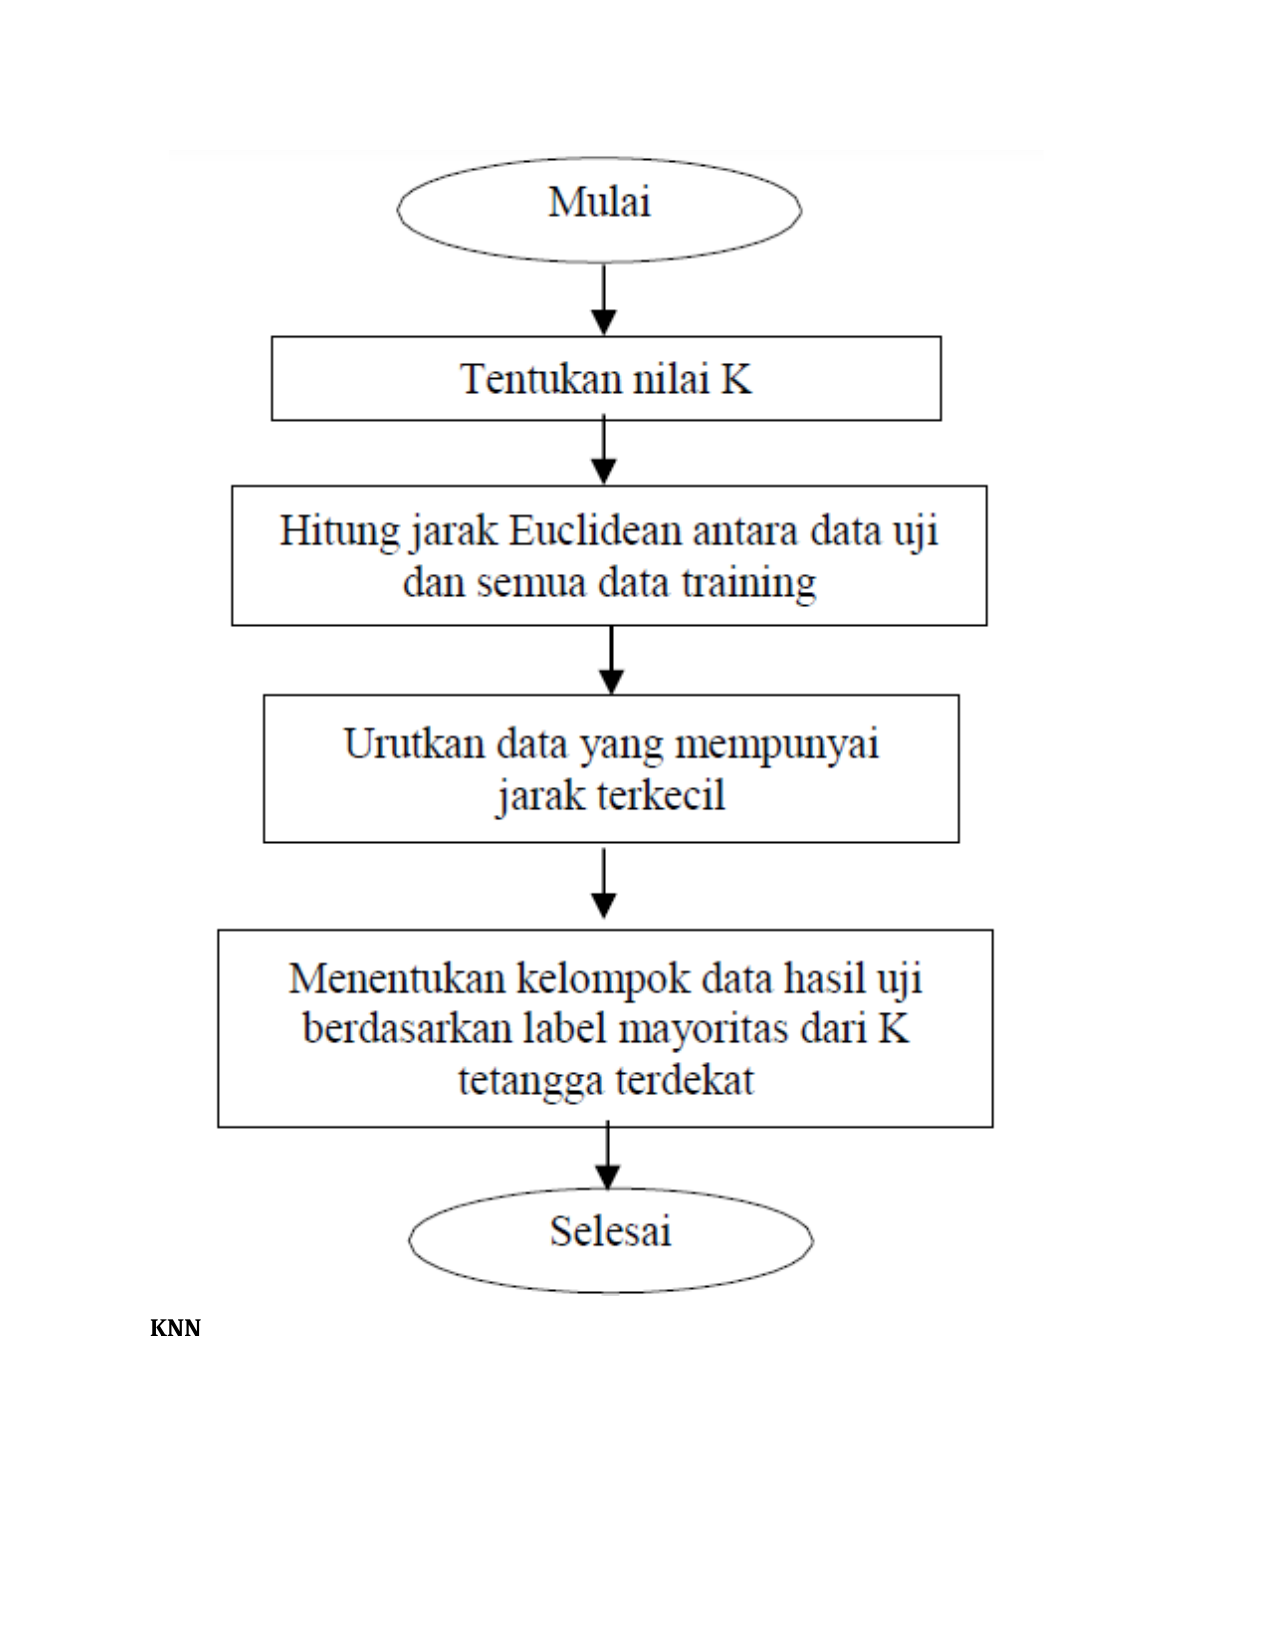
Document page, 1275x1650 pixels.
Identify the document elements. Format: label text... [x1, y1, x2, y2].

text KNN [150, 1314, 1125, 1372]
picture [168, 150, 1044, 1296]
